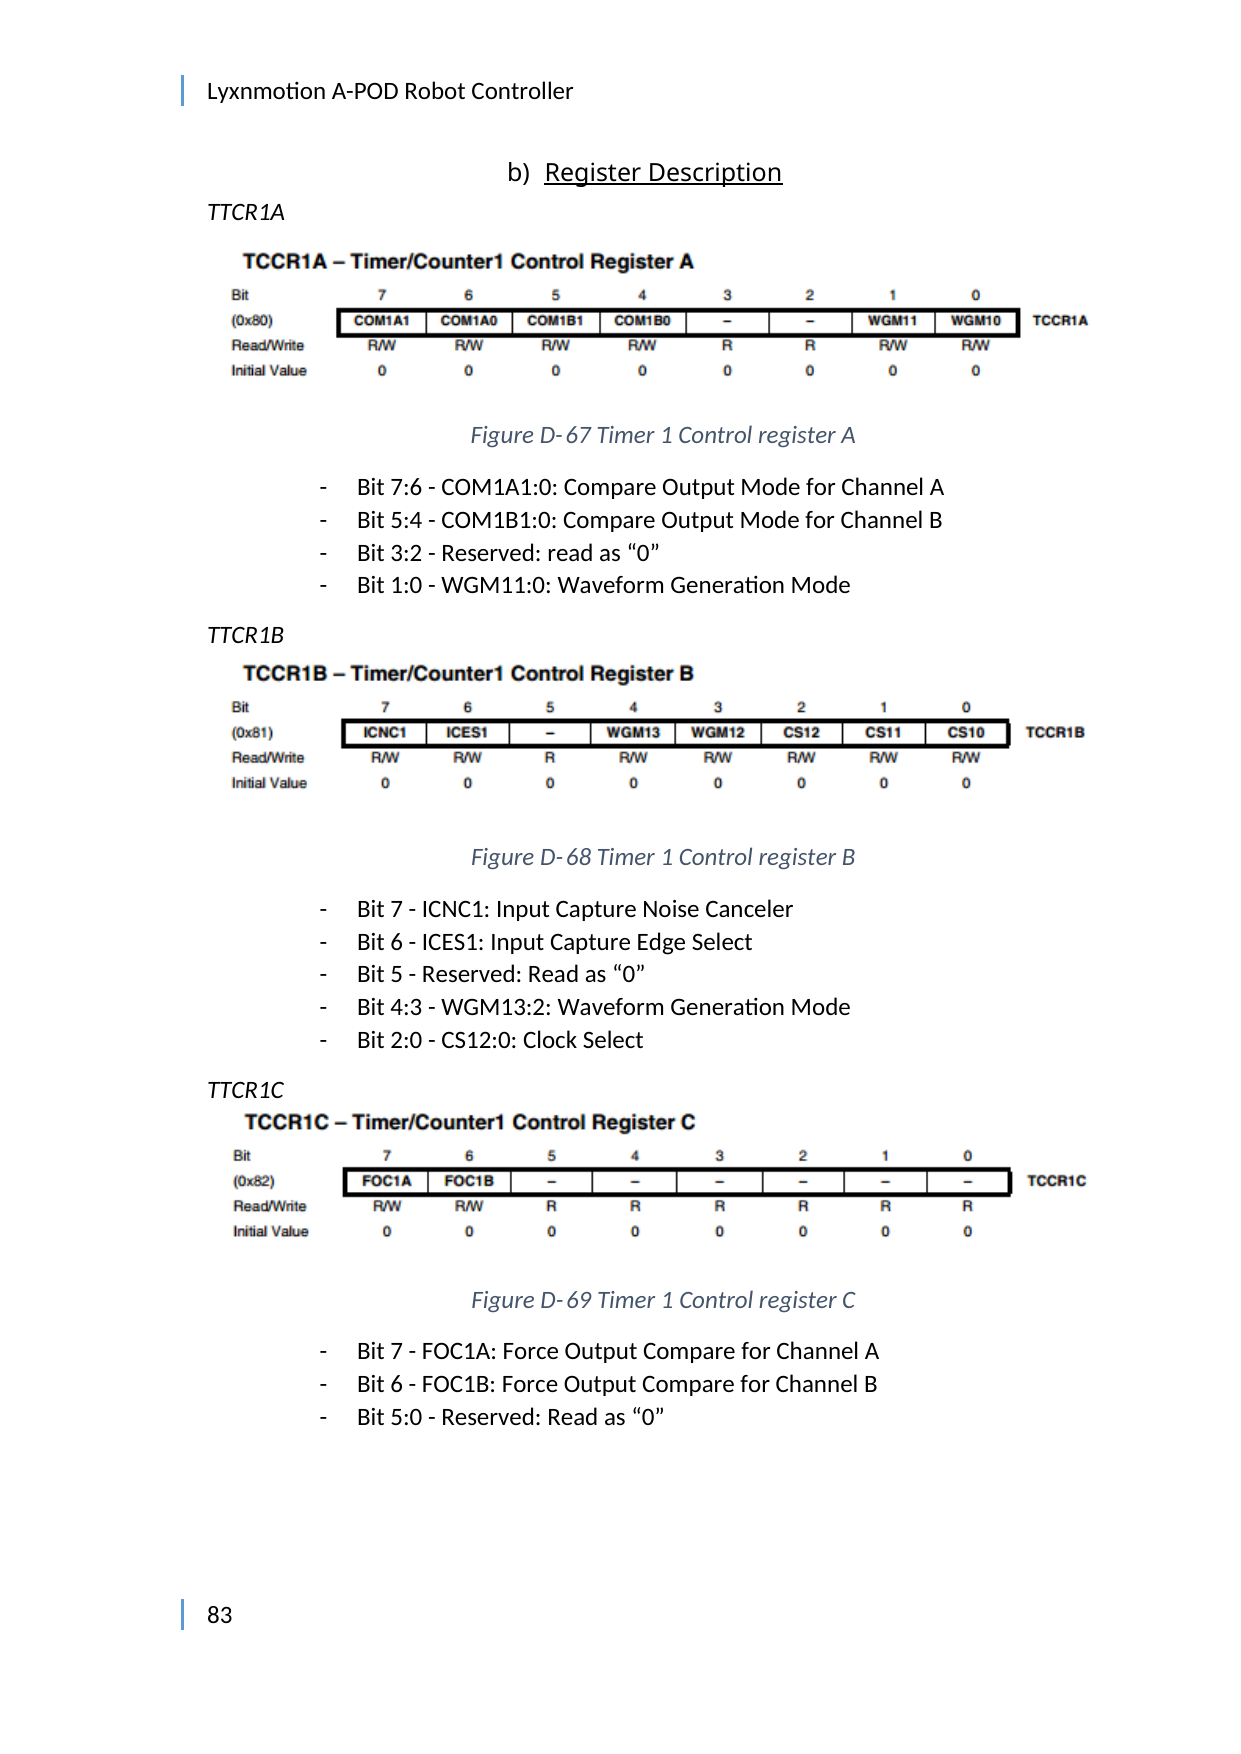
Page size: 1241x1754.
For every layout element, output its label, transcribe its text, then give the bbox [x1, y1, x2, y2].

list Bit 7 - ICNC1: Input Capture Noise Canceler [319, 893, 1122, 923]
list Bit 5:0 - Reserved: Read as “0” [319, 1401, 1122, 1432]
list Bit 1:0 - WGM11:0: Waveform Generation Mode [319, 569, 1122, 600]
subtitle Register Description [507, 155, 1122, 189]
subtitle TTCR1C [207, 1074, 1122, 1104]
picture [221, 1107, 1108, 1265]
list Bit 6 - ICES1: Input Capture Edge Select [319, 926, 1122, 956]
list Bit 5 - Reserved: Read as “0” [319, 959, 1122, 989]
list Bit 7:6 - COM1A1:0: Compare Output Mode for Channel A [319, 471, 1122, 501]
picture [221, 652, 1108, 823]
picture [216, 228, 1113, 401]
subtitle TTCR1B [207, 619, 1122, 650]
list Bit 3:2 - Reserved: read as “0” [319, 537, 1122, 567]
list Bit 4:3 - WGM13:2: Waveform Generation Mode [319, 992, 1122, 1022]
list Bit 5:4 - COM1B1:0: Compare Output Mode for Channel B [319, 504, 1122, 534]
list Bit 6 - FOC1B: Force Output Compare for Channel B [319, 1368, 1122, 1399]
list Bit 7 - FOC1A: Force Output Compare for Channel A [319, 1335, 1122, 1366]
list Bit 2:0 - CS12:0: Clock Select [319, 1024, 1122, 1055]
subtitle TTCR1A [207, 196, 1122, 226]
